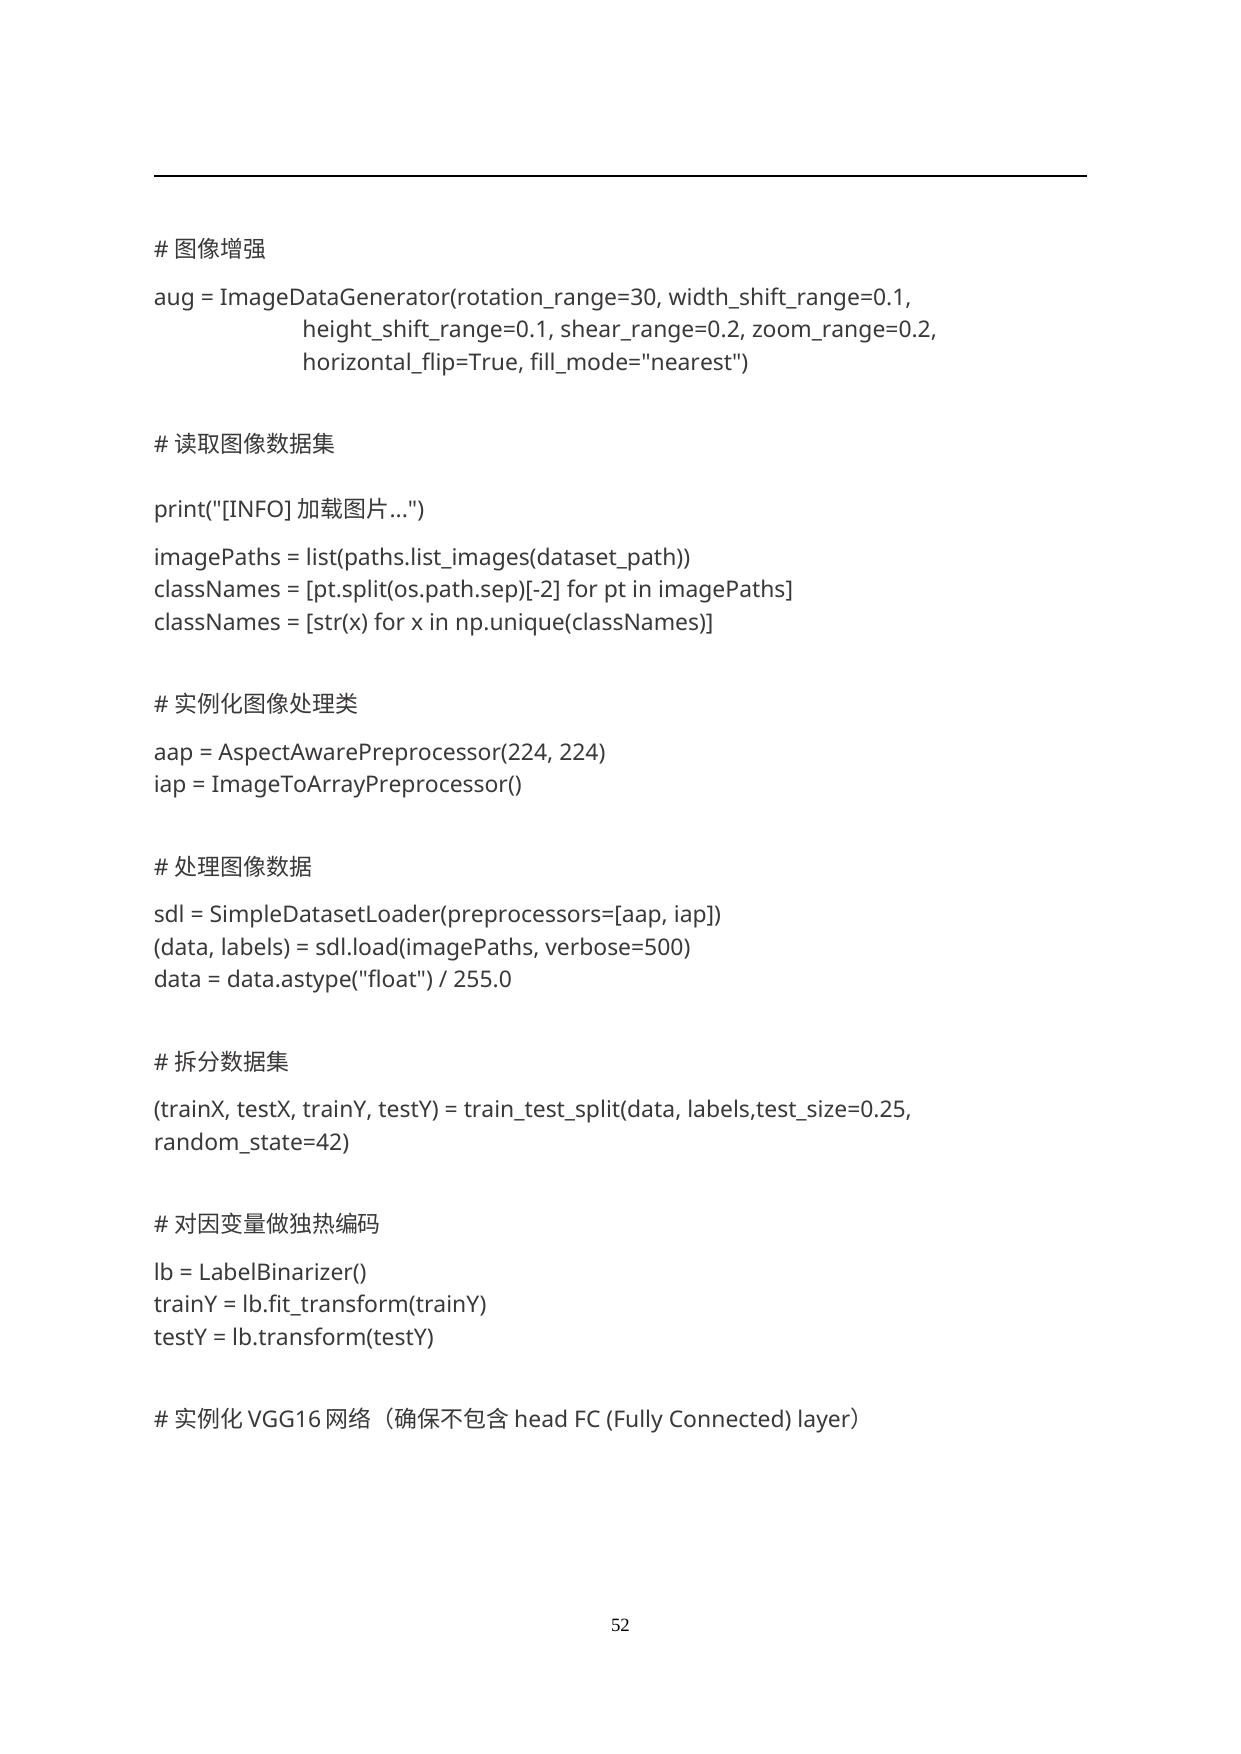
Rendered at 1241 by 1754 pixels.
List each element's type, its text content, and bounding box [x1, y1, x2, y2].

text # 拆分数据集 [153, 1028, 1087, 1093]
text trainY = lb.fit_transform(trainY) [153, 1288, 1087, 1320]
text classNames = [pt.split(os.path.sep)[-2] for pt in imagePaths] [153, 573, 1087, 605]
text height_shift_range=0.1, shear_range=0.2, zoom_range=0.2, [153, 313, 1087, 345]
text imagePaths = list(paths.list_images(dataset_path)) [153, 540, 1087, 573]
text lb = LabelBinarizer() [153, 1255, 1087, 1288]
text # 实例化图像处理类 [153, 670, 1087, 735]
text iap = ImageToArrayPreprocessor() [153, 768, 1087, 800]
text print("[INFO] 加载图片...") [153, 475, 1087, 540]
text (trainX, testX, trainY, testY) = train_test_split(data, labels,test_size=0.25, random_state=42) [153, 1093, 1087, 1158]
text testY = lb.transform(testY) [153, 1320, 1087, 1353]
text # 读取图像数据集 [153, 410, 1087, 475]
text # 图像增强 [153, 215, 1087, 280]
text # 处理图像数据 [153, 833, 1087, 898]
text aug = ImageDataGenerator(rotation_range=30, width_shift_range=0.1, [153, 280, 1087, 313]
text classNames = [str(x) for x in np.unique(classNames)] [153, 605, 1087, 638]
text aap = AspectAwarePreprocessor(224, 224) [153, 735, 1087, 768]
text (data, labels) = sdl.load(imagePaths, verbose=500) [153, 930, 1087, 963]
text data = data.astype("float") / 255.0 [153, 963, 1087, 995]
text # 对因变量做独热编码 [153, 1190, 1087, 1255]
text # 实例化VGG16网络（确保不包含 head FC (Fully Connected) layer） [153, 1385, 1087, 1450]
text sdl = SimpleDatasetLoader(preprocessors=[aap, iap]) [153, 898, 1087, 930]
text horizontal_flip=True, fill_mode="nearest") [153, 345, 1087, 378]
